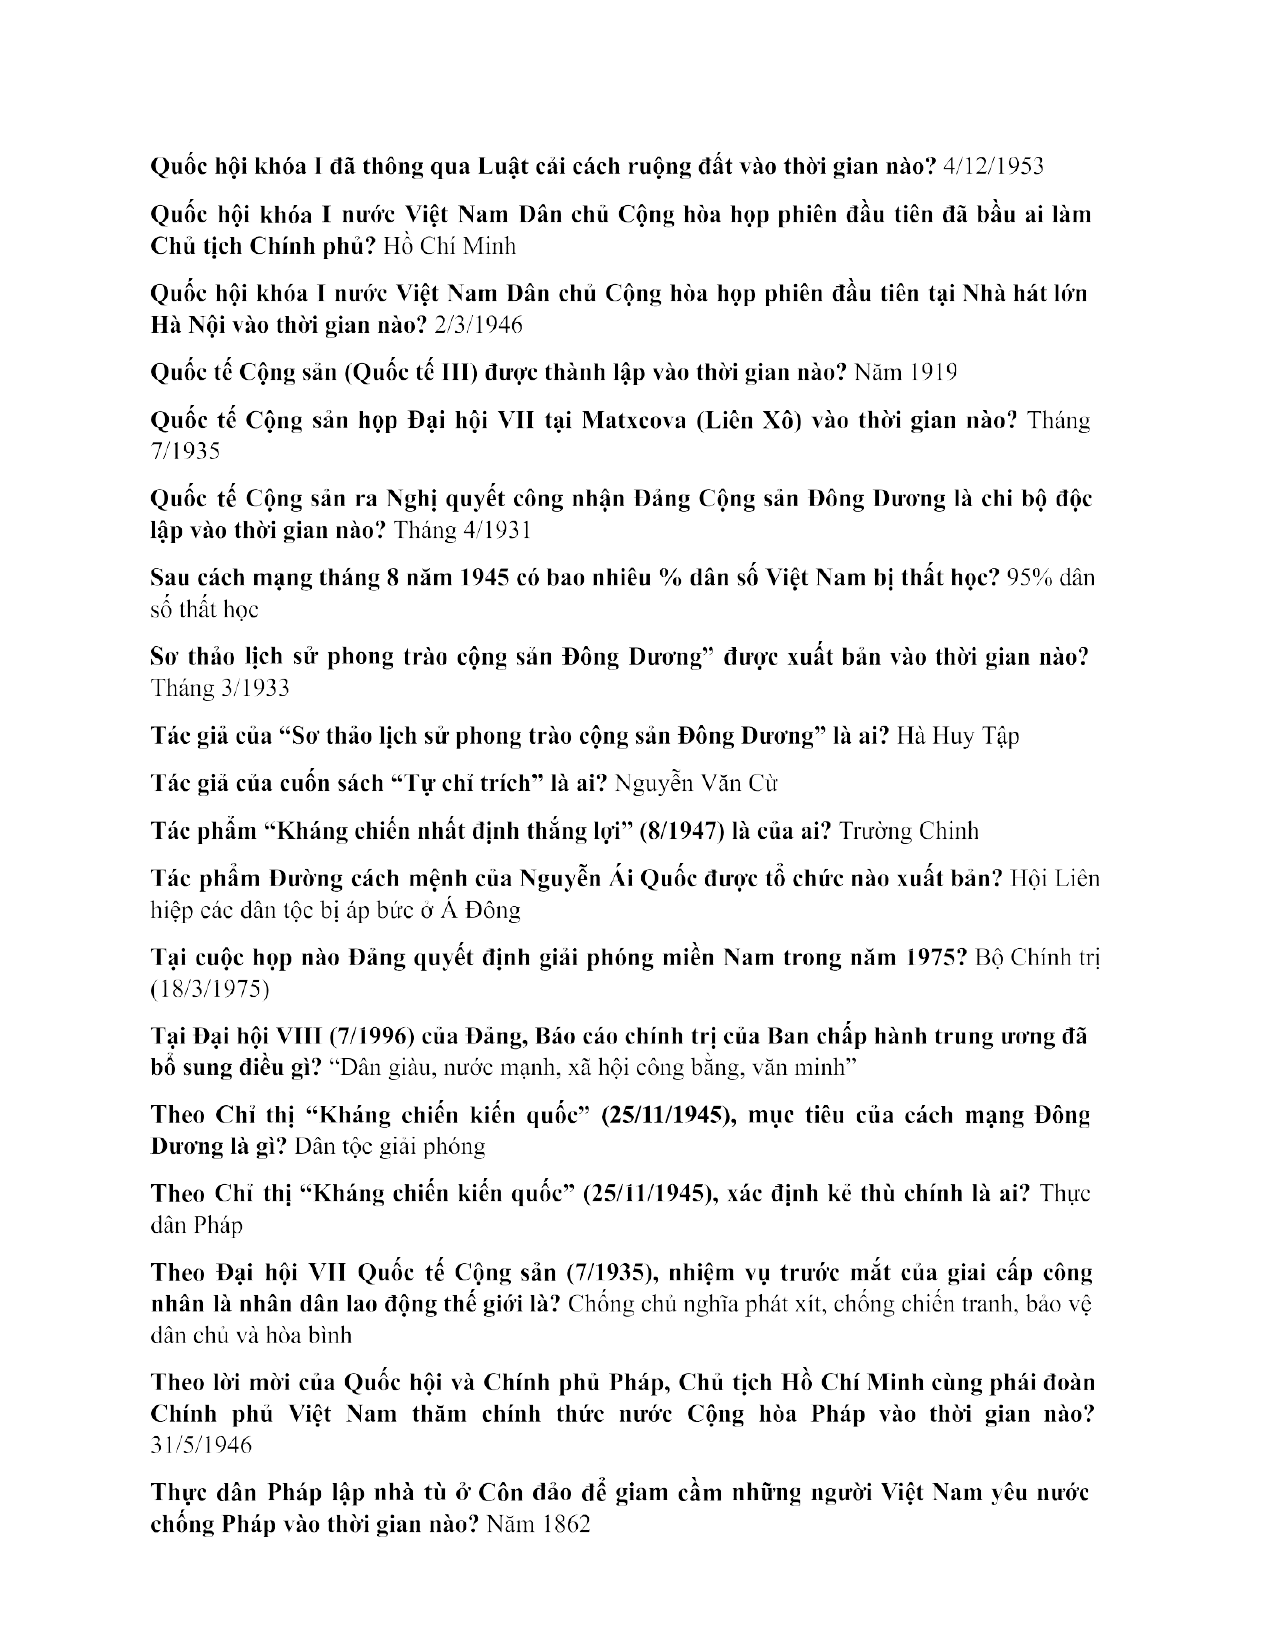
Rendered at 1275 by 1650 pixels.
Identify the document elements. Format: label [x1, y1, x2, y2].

picture [151, 942, 1100, 1002]
picture [151, 199, 1091, 259]
picture [748, 1110, 794, 1128]
picture [151, 405, 236, 459]
picture [151, 1257, 1092, 1343]
picture [150, 278, 1087, 338]
picture [457, 646, 507, 670]
picture [905, 1105, 953, 1123]
picture [150, 1100, 515, 1159]
picture [811, 1482, 1089, 1505]
picture [805, 1105, 844, 1123]
picture [151, 816, 978, 844]
picture [616, 1482, 668, 1506]
picture [455, 410, 686, 433]
picture [358, 411, 397, 433]
picture [246, 410, 302, 433]
picture [151, 152, 1043, 179]
picture [966, 410, 1017, 428]
picture [151, 768, 778, 796]
picture [562, 646, 713, 670]
picture [407, 410, 445, 433]
picture [151, 357, 957, 385]
picture [150, 483, 1092, 543]
picture [965, 1105, 1090, 1128]
picture [151, 646, 393, 701]
picture [527, 1100, 589, 1128]
picture [811, 410, 848, 428]
picture [732, 1482, 801, 1506]
picture [858, 410, 901, 428]
picture [911, 410, 956, 433]
picture [856, 1105, 893, 1123]
picture [151, 562, 1095, 621]
picture [151, 1178, 1090, 1238]
picture [517, 647, 552, 665]
picture [1027, 410, 1090, 433]
picture [151, 1367, 1095, 1453]
picture [150, 863, 1100, 923]
picture [150, 1021, 1087, 1080]
picture [678, 1477, 722, 1501]
picture [151, 725, 1019, 749]
picture [724, 647, 778, 670]
picture [151, 1477, 606, 1537]
picture [313, 410, 348, 428]
picture [697, 410, 753, 433]
picture [762, 410, 801, 433]
picture [787, 641, 1088, 670]
picture [403, 647, 447, 665]
